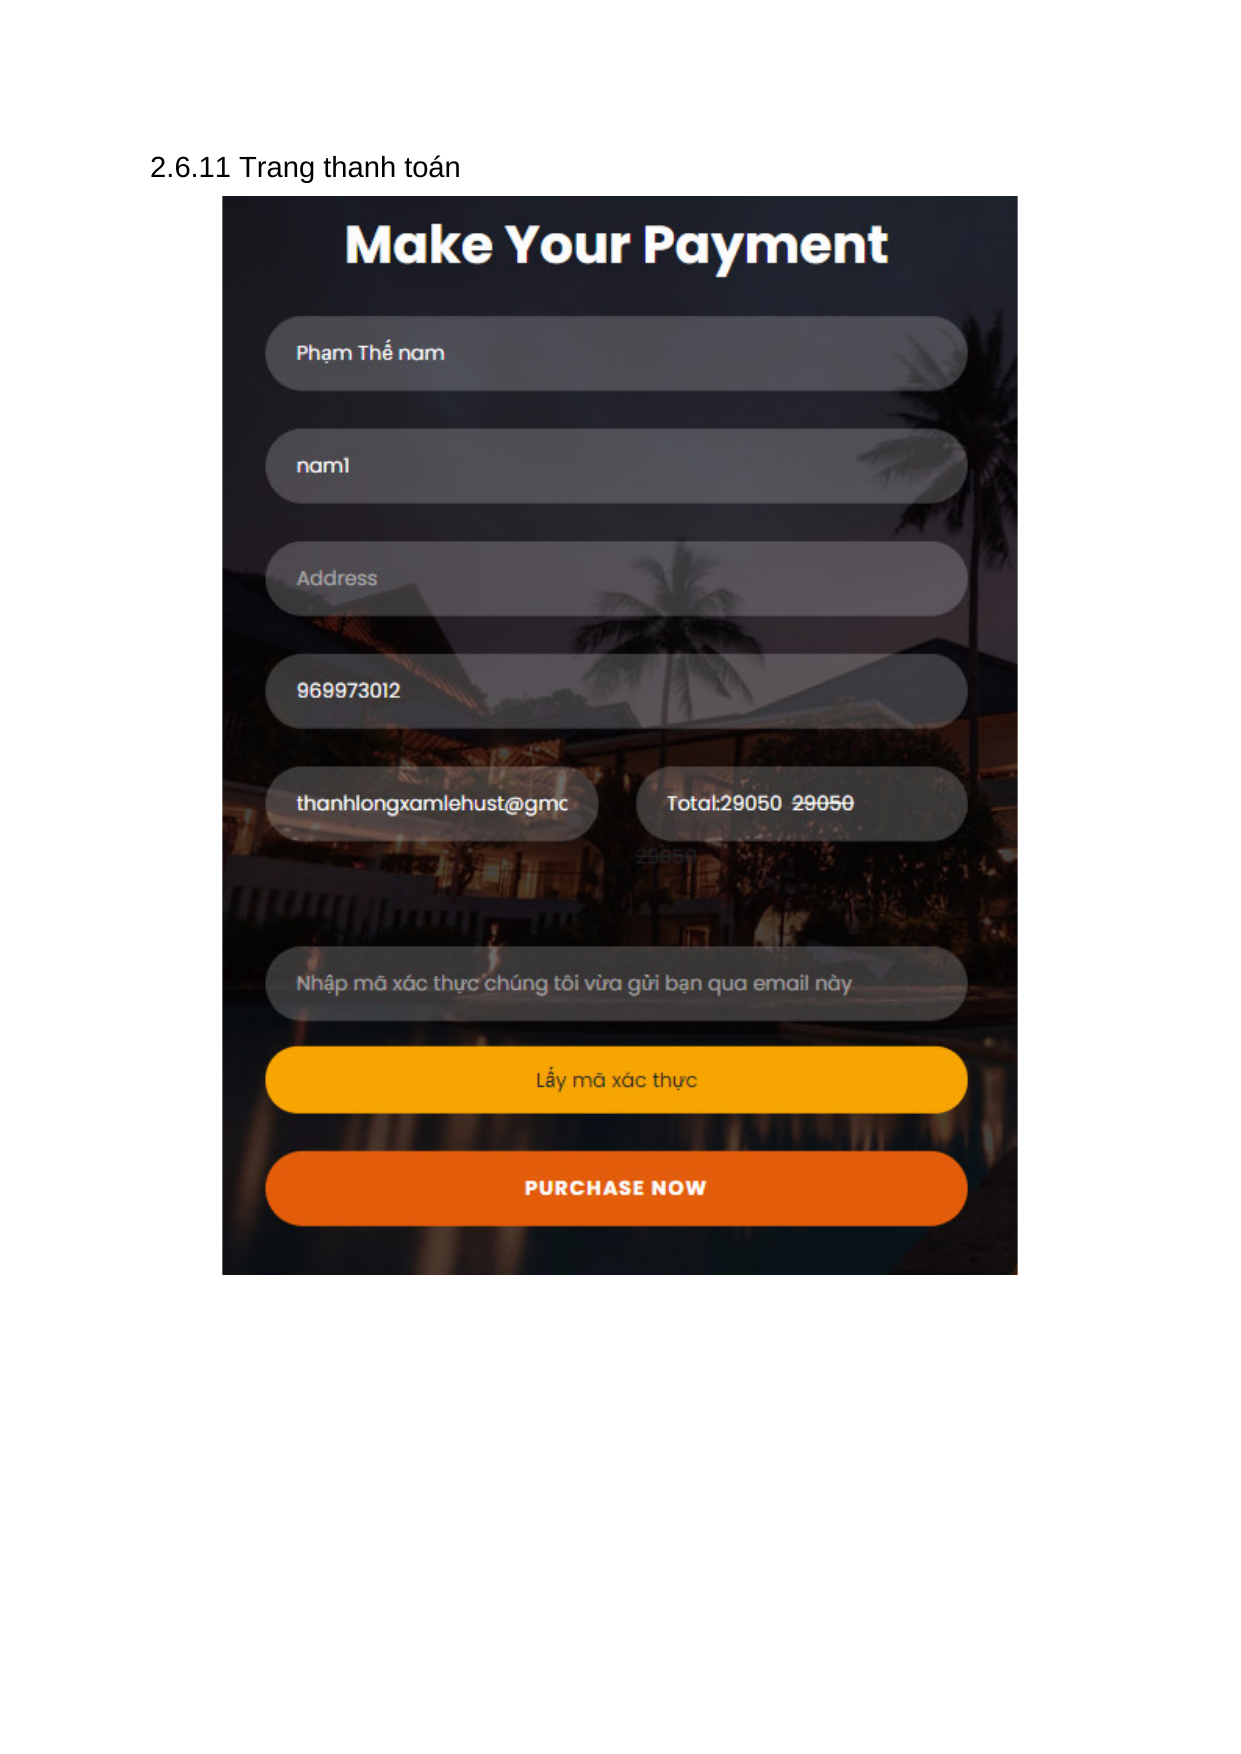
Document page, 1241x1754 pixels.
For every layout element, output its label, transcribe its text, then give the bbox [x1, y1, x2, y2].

subtitle 2.6.11 Trang thanh toán [150, 150, 1090, 183]
picture [222, 196, 1018, 1275]
